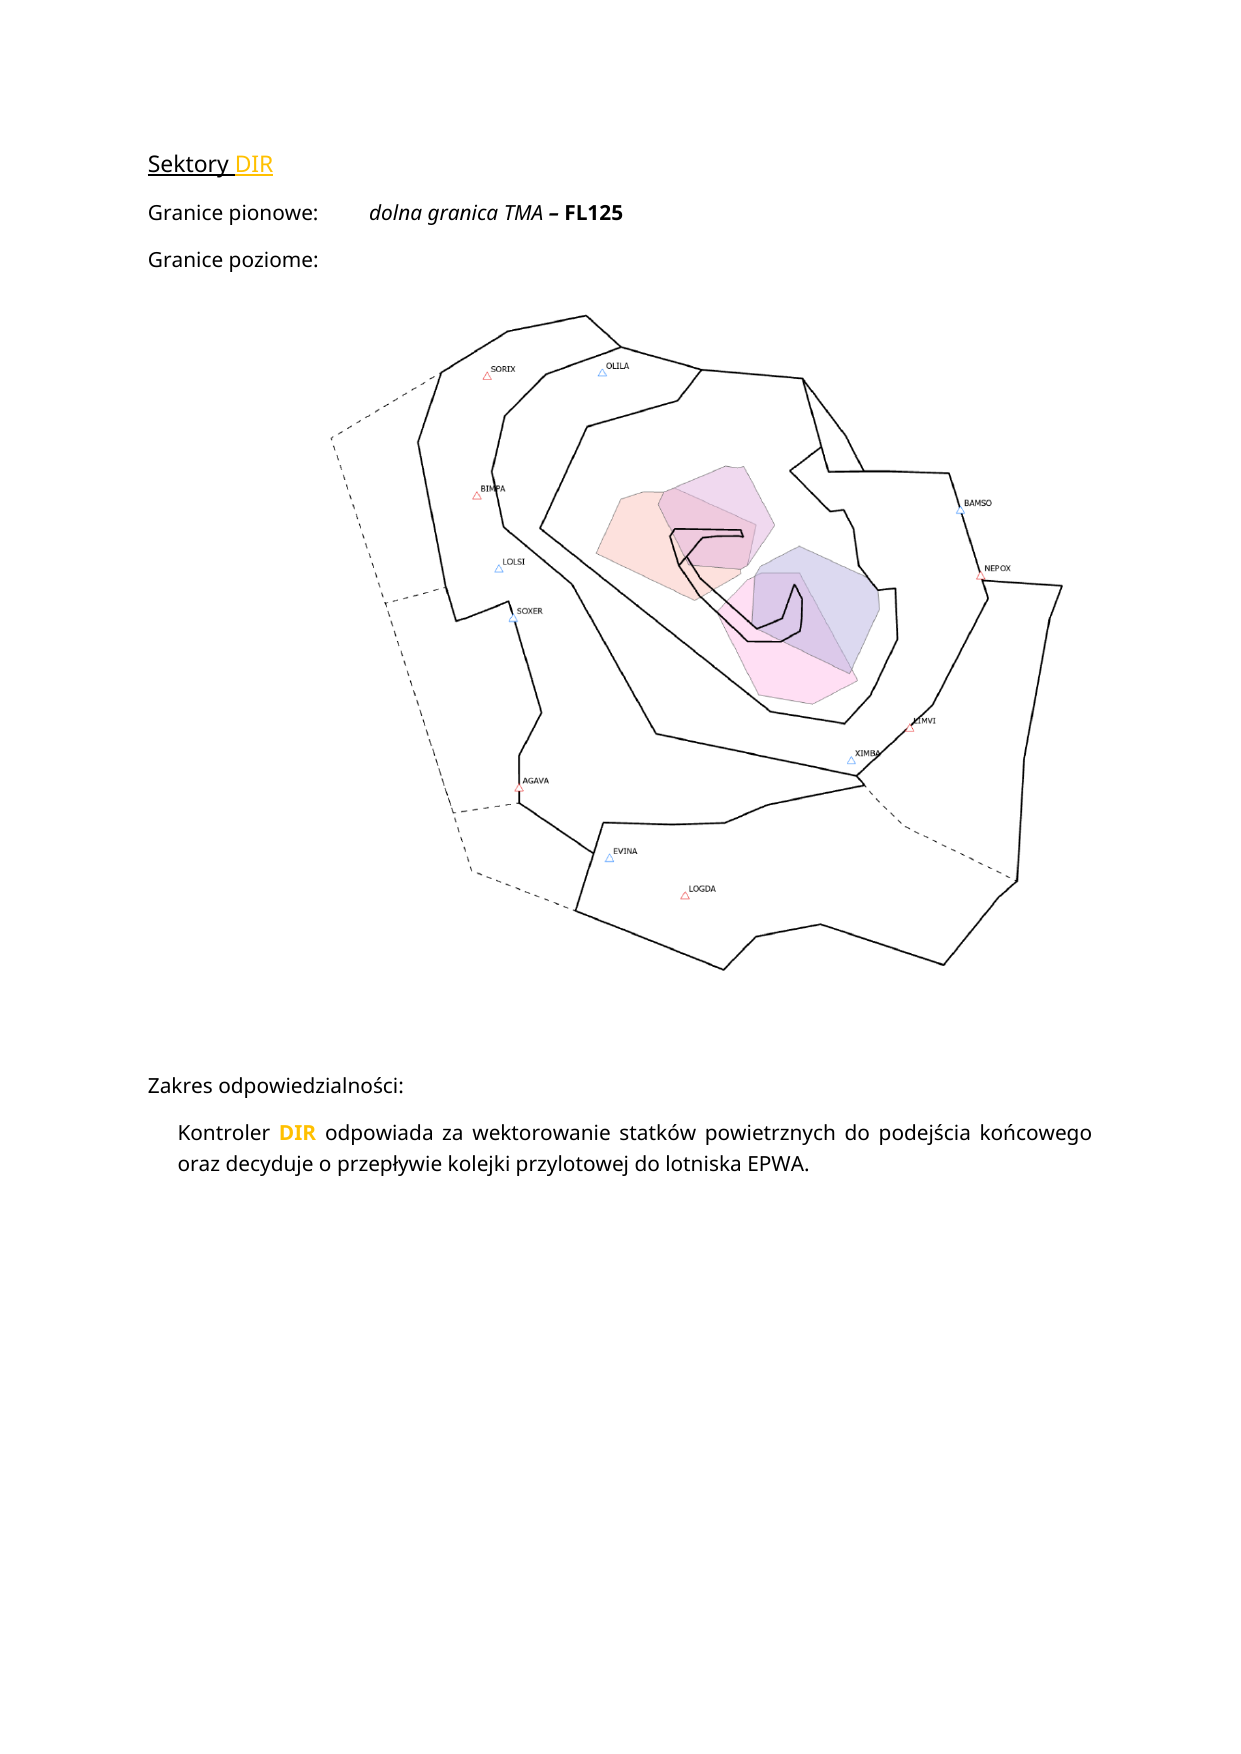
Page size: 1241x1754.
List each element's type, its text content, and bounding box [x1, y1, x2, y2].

text Granice pionowe: dolna granica TMA – FL125 [148, 198, 1093, 226]
text Kontroler DIR odpowiada za wektorowanie statków powietrznych do podejścia końcowego oraz decyduje o przepływie kolejki przylotowej do lotniska EPWA. [177, 1118, 1093, 1178]
text Zakres odpowiedzialności: [148, 1071, 1093, 1100]
text Sektory DIR [148, 148, 1093, 179]
text Granice poziome: [148, 245, 1093, 274]
picture [147, 292, 1238, 1053]
